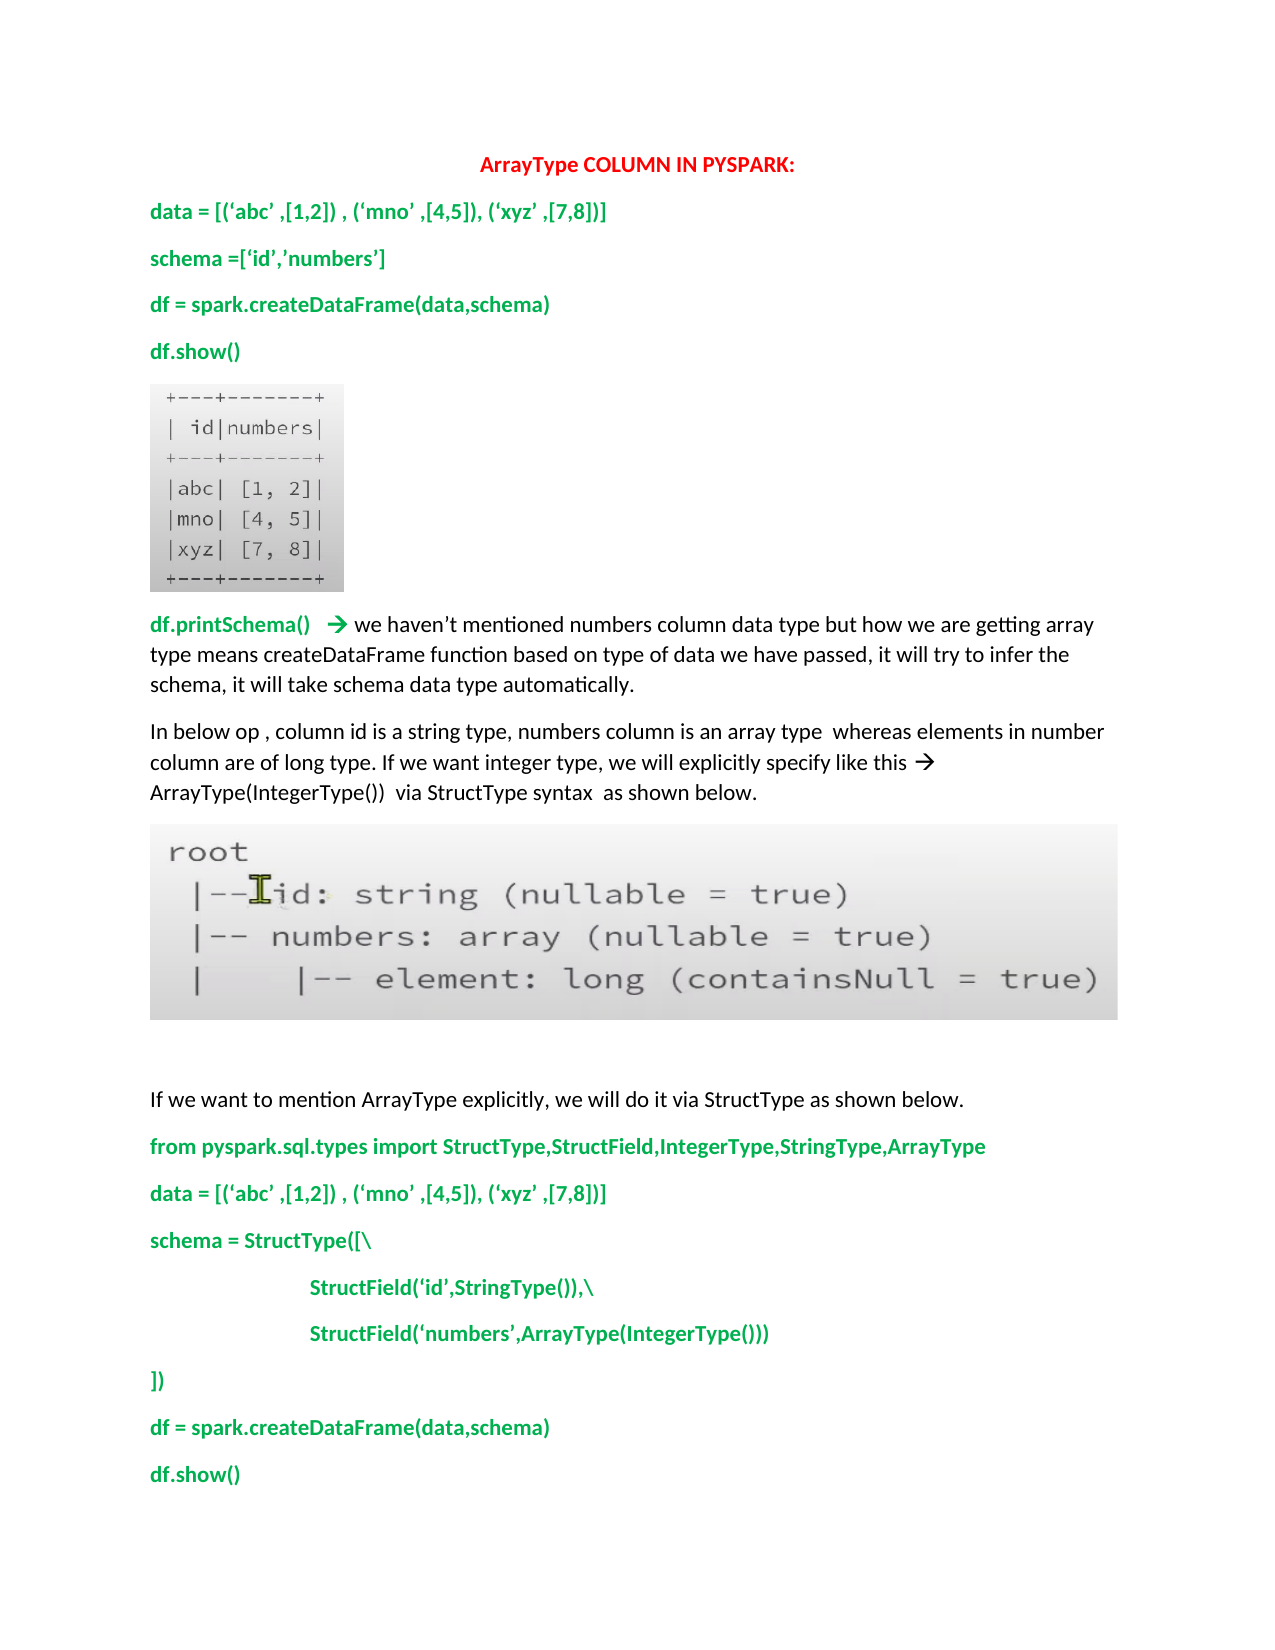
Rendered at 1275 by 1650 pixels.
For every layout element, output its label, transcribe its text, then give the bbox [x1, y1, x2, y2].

text df.show() [150, 337, 1125, 366]
text StructField(‘numbers’,ArrayType(IntegerType())) [150, 1319, 1125, 1347]
picture [150, 824, 1118, 1020]
text df = spark.createDataFrame(data,schema) [150, 291, 1125, 319]
text data = [(‘abc’ ,[1,2]) , (‘mno’ ,[4,5]), (‘xyz’ ,[7,8])] [150, 1179, 1125, 1207]
text If we want to mention ArrayType explicitly, we will do it via StructType as shown below. [150, 1085, 1125, 1113]
text df = spark.createDataFrame(data,schema) [150, 1413, 1125, 1441]
text StructField(‘id’,StringType()),\ [150, 1273, 1125, 1301]
text ]) [150, 1366, 1125, 1394]
text schema = StructType([\ [150, 1226, 1125, 1254]
text schema =[‘id’,’numbers’] [150, 244, 1125, 272]
text In below op , column id is a string type, numbers column is an array type whereas elements in number column are of long type. If we want integer type, we will explicitly specify like this ArrayType(IntegerType()) via StructType syntax as shown below. [150, 717, 1125, 806]
text data = [(‘abc’ ,[1,2]) , (‘mno’ ,[4,5]), (‘xyz’ ,[7,8])] [150, 197, 1125, 225]
text df.show() [150, 1460, 1125, 1488]
text ArrayType COLUMN IN PYSPARK: [150, 150, 1125, 178]
picture [150, 384, 344, 592]
text from pyspark.sql.types import StructType,StructField,IntegerType,StringType,ArrayType [150, 1132, 1125, 1160]
text df.printSchema() we haven’t mentioned numbers column data type but how we are getting array type means createDataFrame function based on type of data we have passed, it will try to infer the schema, it will take schema data type automatically. [150, 610, 1125, 699]
